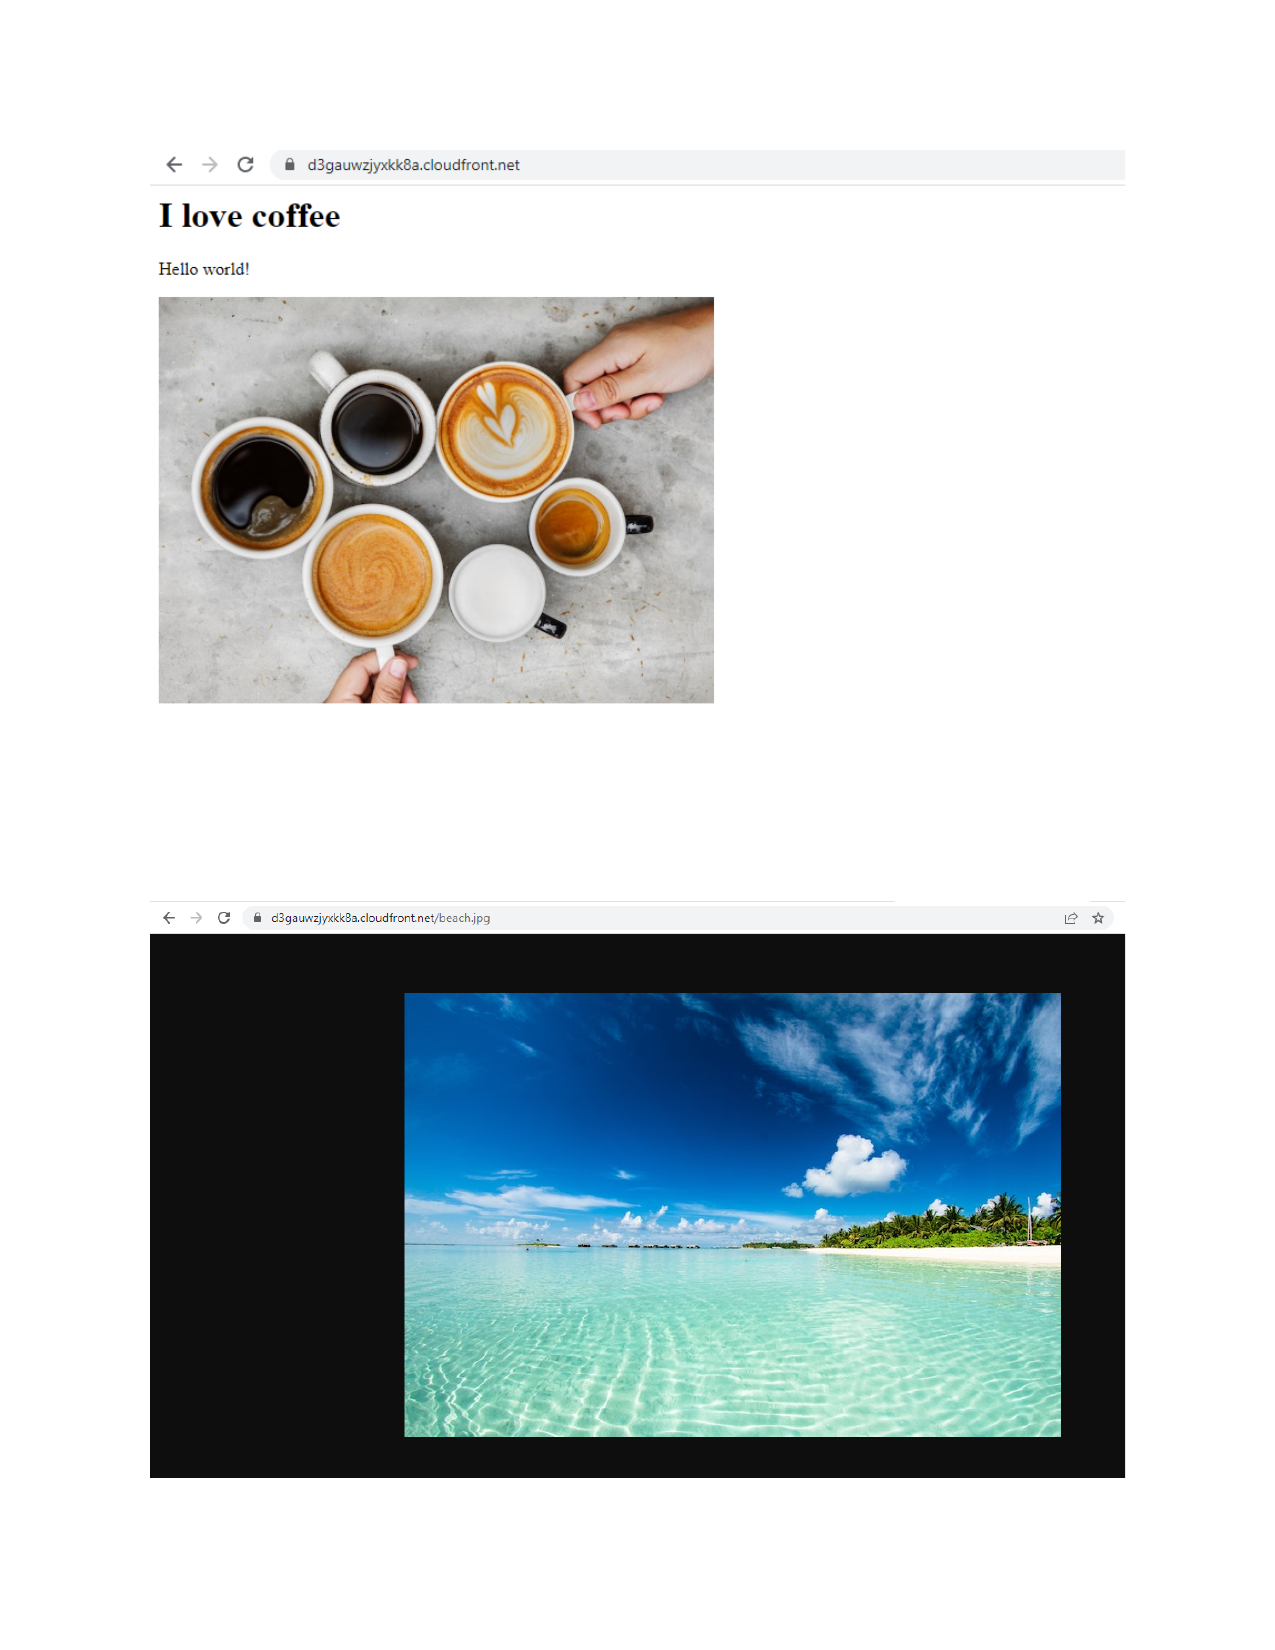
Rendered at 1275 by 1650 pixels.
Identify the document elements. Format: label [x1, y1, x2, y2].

picture [150, 901, 1125, 1478]
picture [150, 150, 1125, 837]
